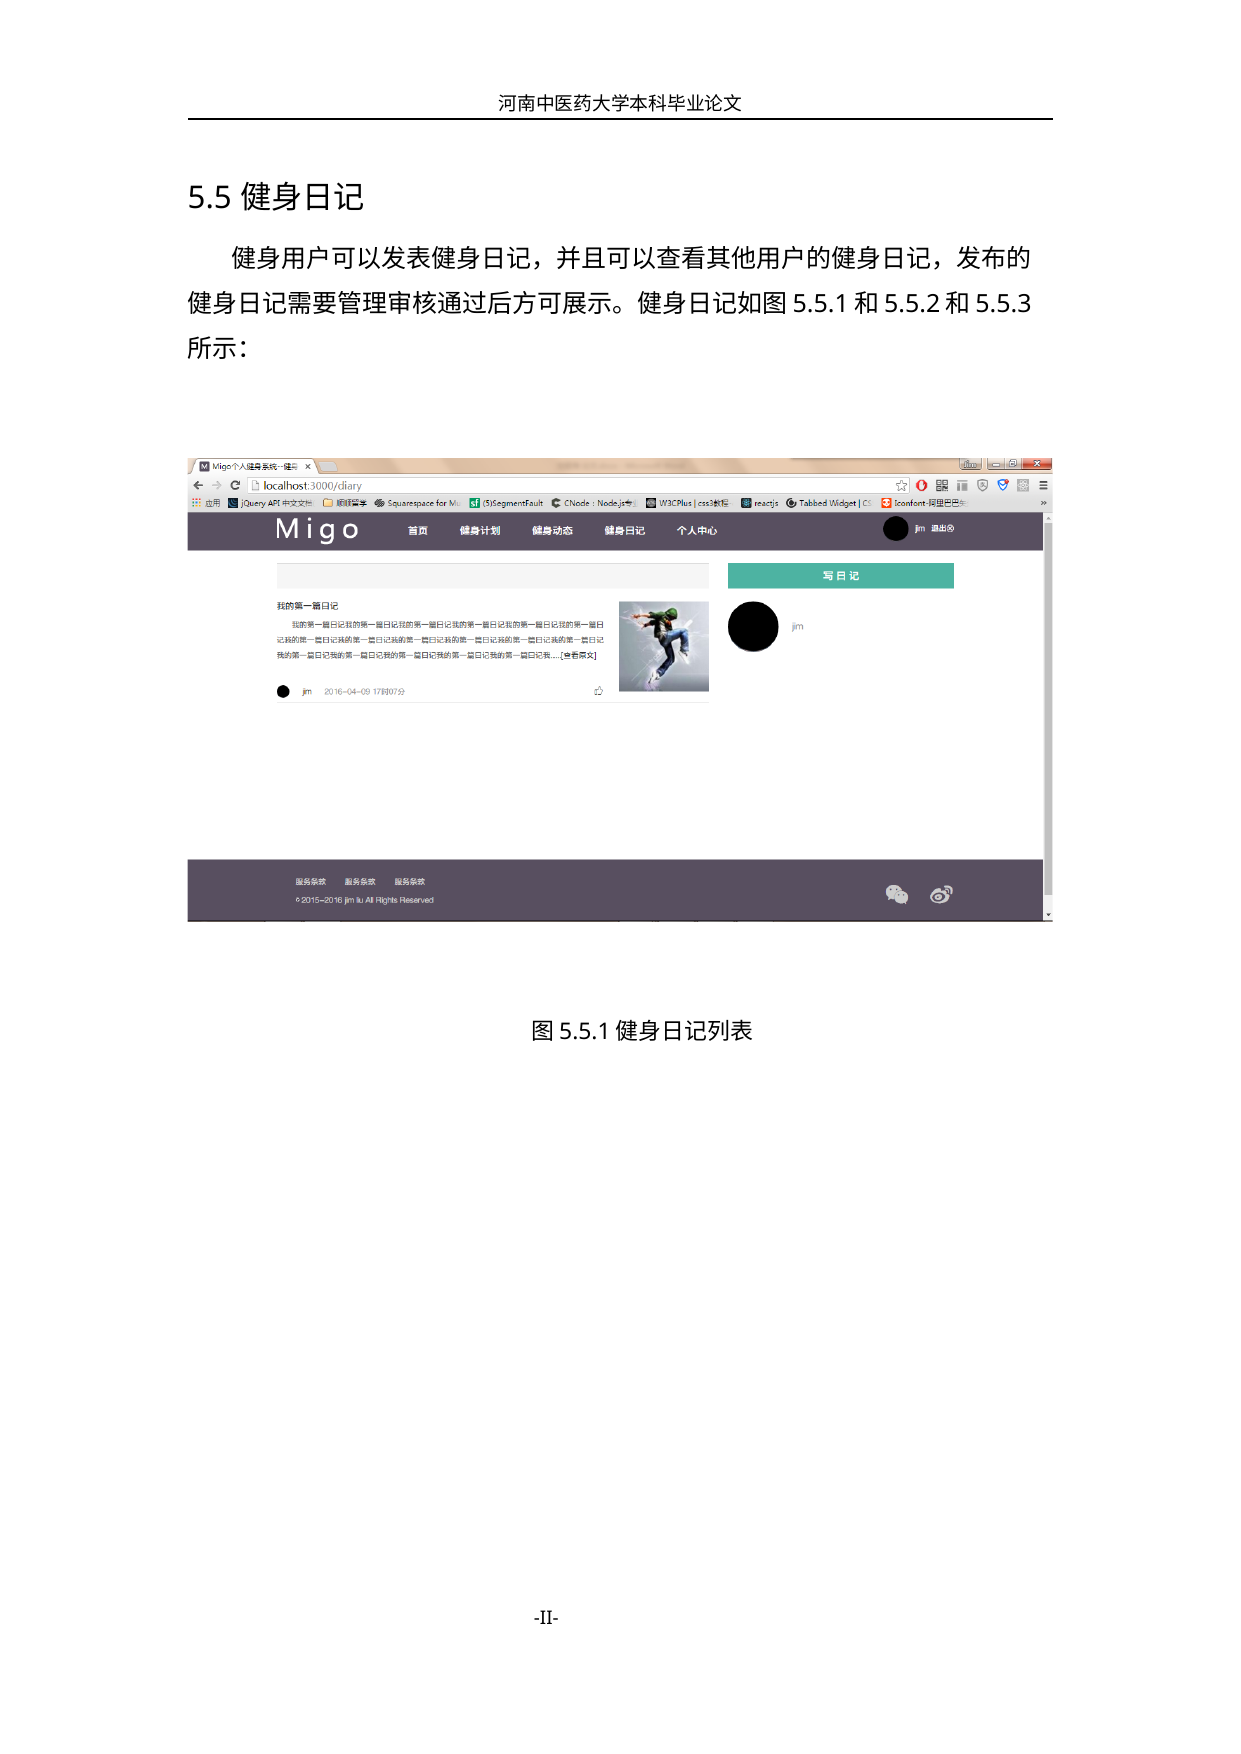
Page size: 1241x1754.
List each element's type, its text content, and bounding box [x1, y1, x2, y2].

text 图5.5.1健身日记列表 [187, 1013, 1053, 1046]
text 5.5 健身日记 [187, 162, 1053, 227]
picture [187, 458, 1053, 922]
text 健身用户可以发表健身日记，并且可以查看其他用户的健身日记，发布的健身日记需要管理审核通过后方可展示。健身日记如图5.5.1和5.5.2和5.5.3所示： [187, 238, 1053, 365]
